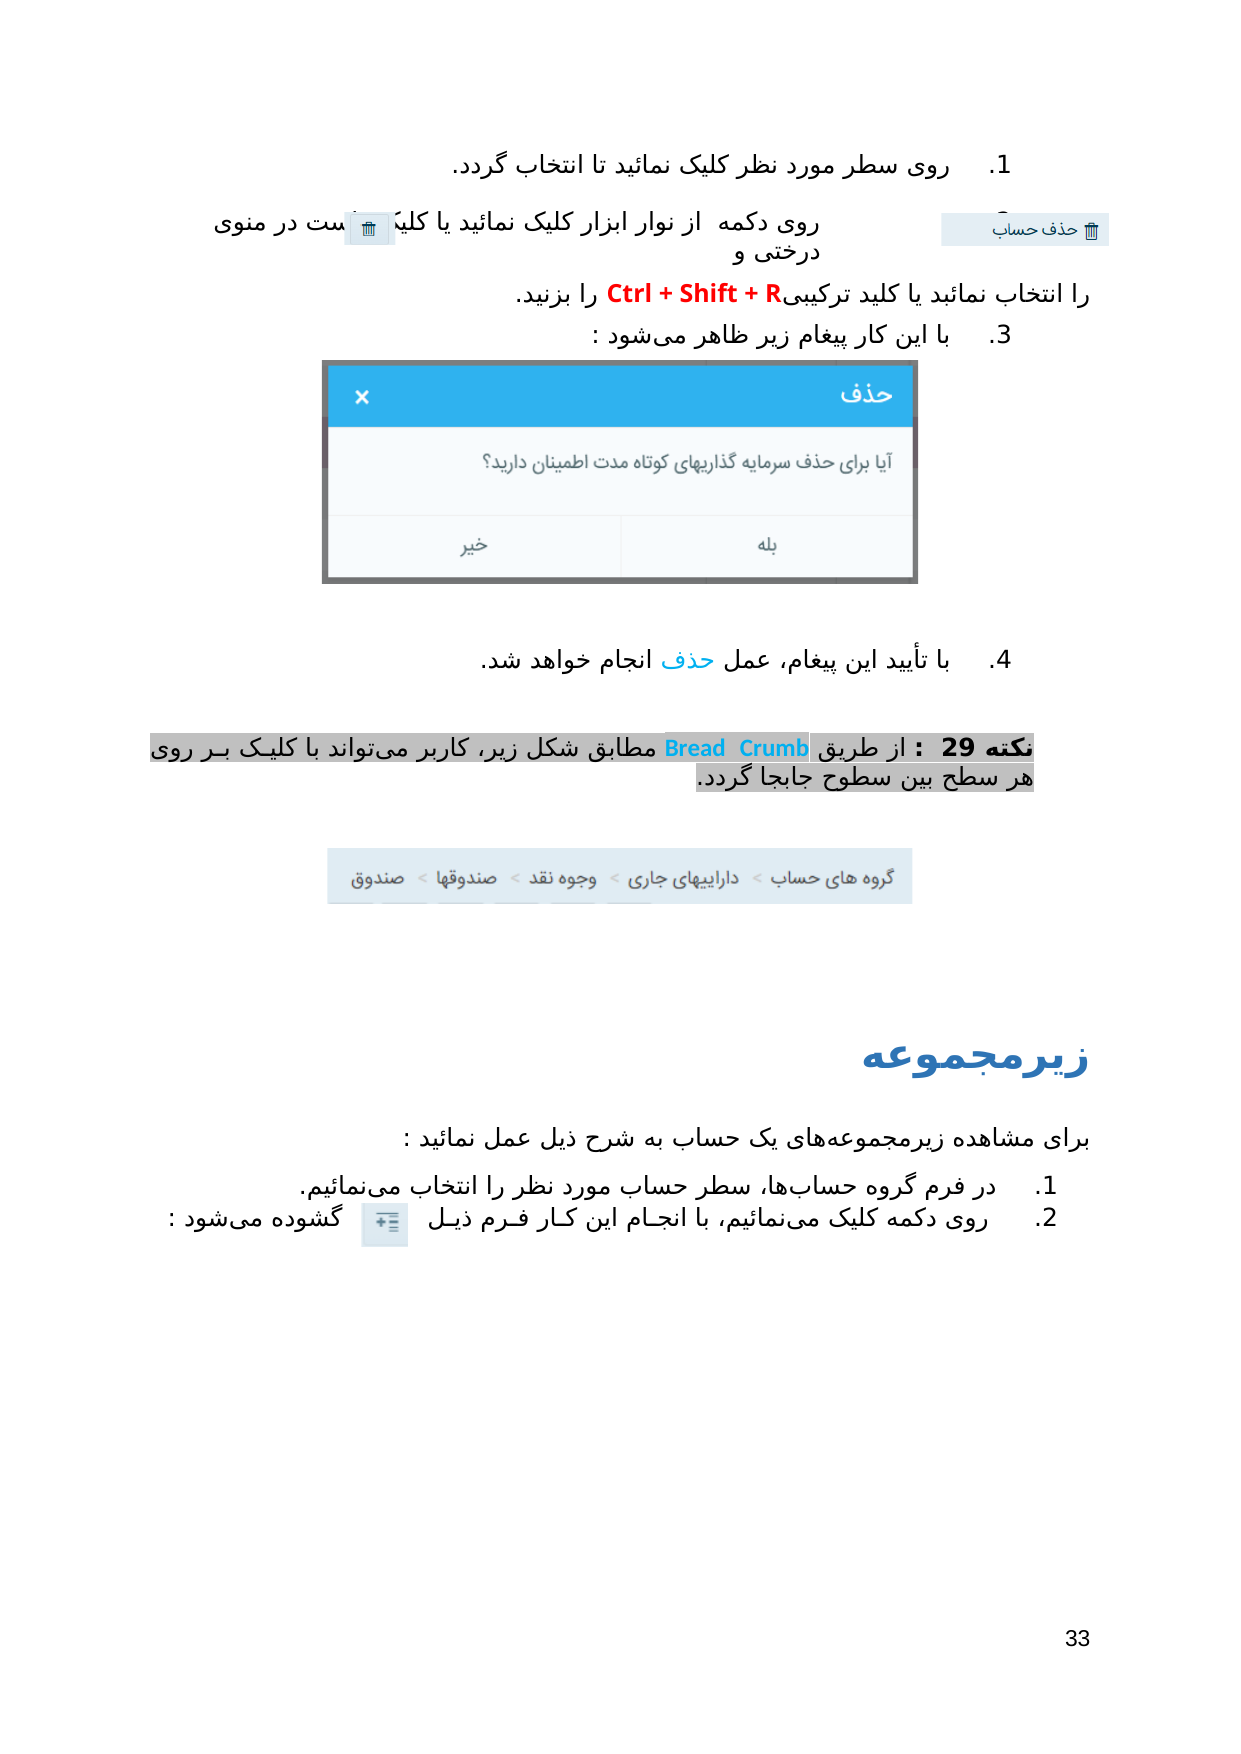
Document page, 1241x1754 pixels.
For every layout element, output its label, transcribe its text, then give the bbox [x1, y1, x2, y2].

list روی سطر مورد نظر کلیک نمائید تا انتخاب گردد. [150, 150, 988, 179]
picture [344, 212, 396, 245]
text برای مشاهده زیرمجموعه‌‌های یک حساب به شرح ذیل عمل نمائید : [150, 1123, 1090, 1152]
list روی دکمه از نوار ابزار کلیک نمائید یا کلیک راست در منوی درختی و [150, 207, 988, 266]
list روی دکمه کلیک می‌‌نمائیم، با انجام این کار فرم ذیل گشوده می‌‌شود : [150, 1203, 361, 1232]
picture [327, 848, 913, 904]
list با اين كار پيغام زير ظاهر می‌‌شود : [150, 320, 988, 349]
text را انتخاب نمائبد یا کلید ترکیبیCtrl + Shift + R را بزنید. [150, 276, 1090, 310]
picture [361, 1203, 408, 1247]
text نکته 29 : از طریق Bread Crumb مطابق شکل زیر، کاربر می‌‌تواند با کلیک بر روی هر سطح بین سطوح جابجا گردد. [150, 732, 1034, 792]
list در فرم گروه حساب‌‌ها، سطر حساب مورد نظر را انتخاب می‌‌نمائیم. [150, 1171, 1034, 1201]
subtitle زیرمجموعه [150, 1030, 1090, 1079]
list روی دکمه کلیک می‌‌نمائیم، با انجام این کار فرم ذیل گشوده می‌‌شود : [408, 1203, 1034, 1232]
list با تأييد اين پيغام، عمل حذف انجام خواهد شد. [150, 645, 988, 674]
picture [941, 213, 1109, 248]
picture [321, 360, 919, 584]
